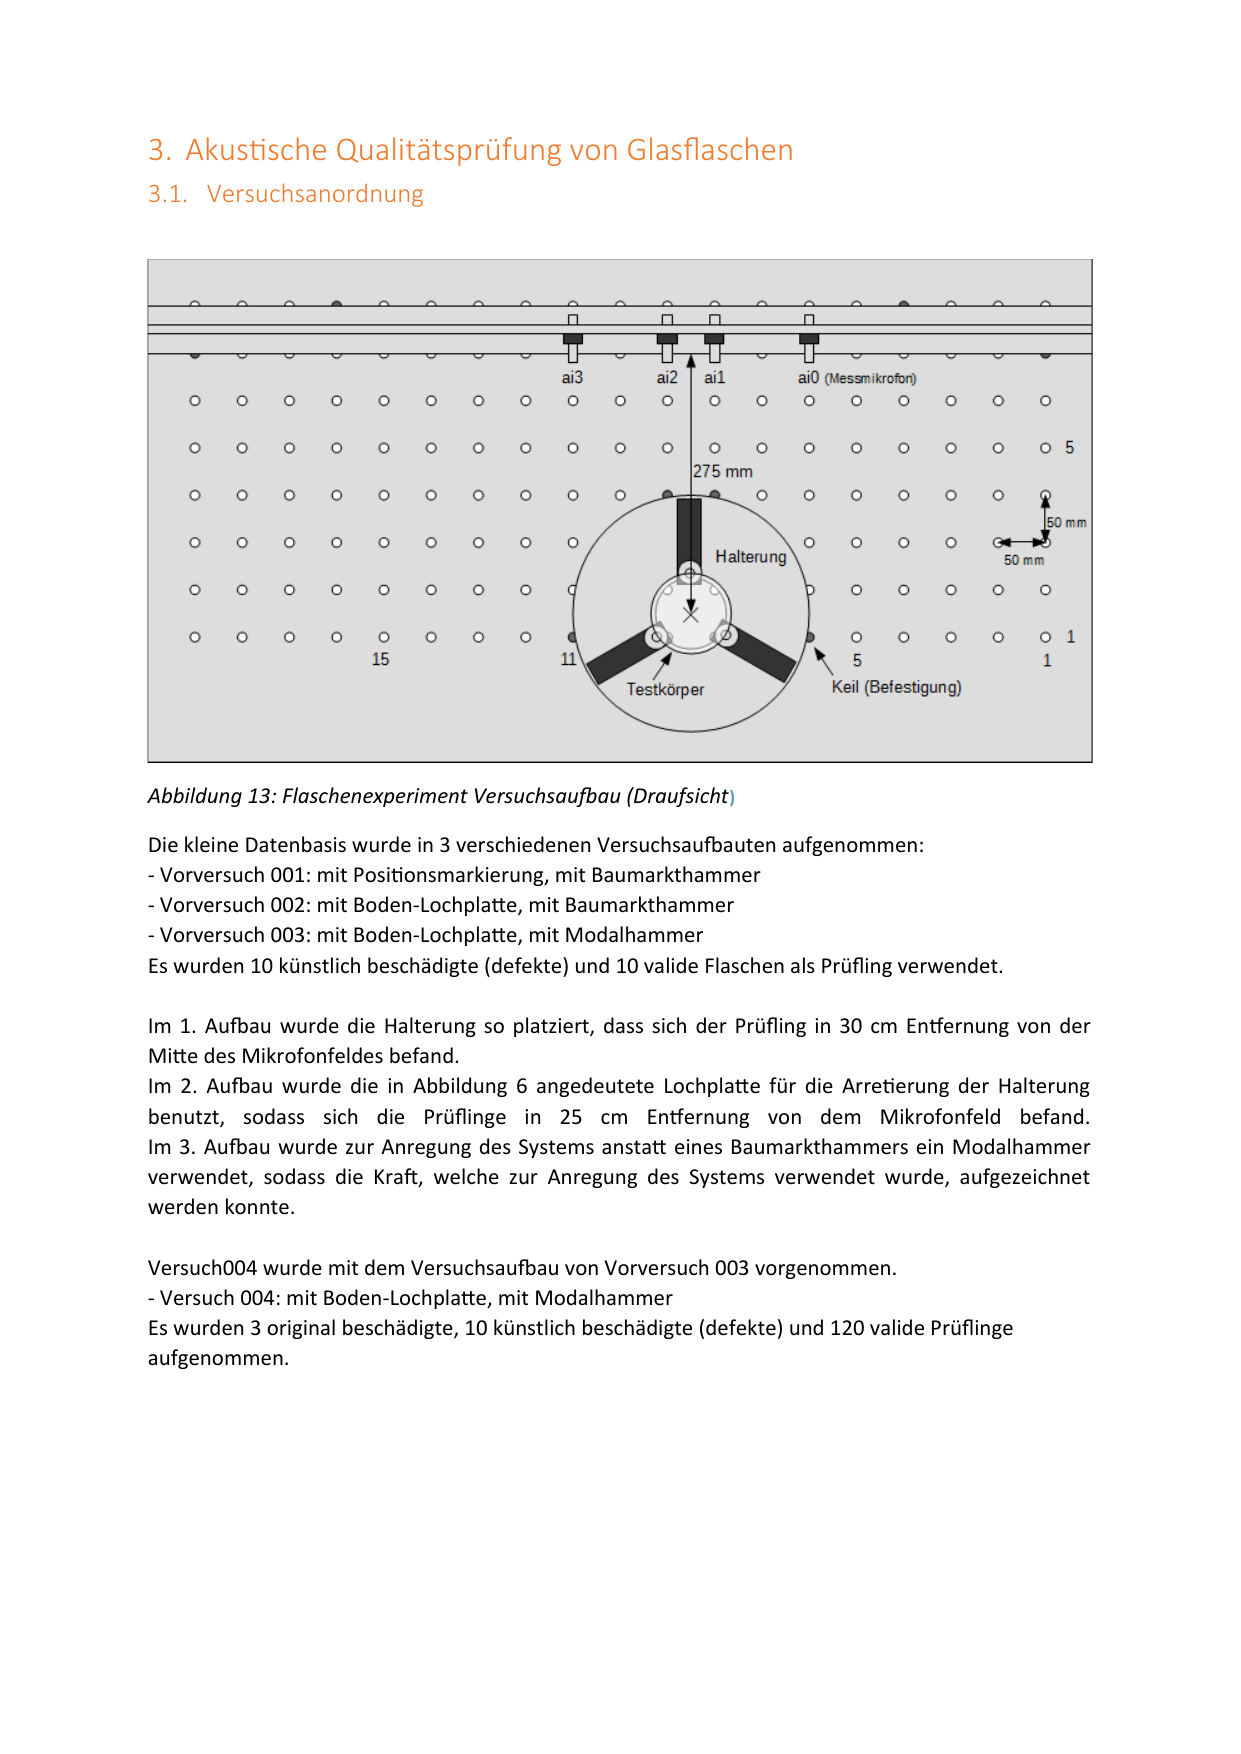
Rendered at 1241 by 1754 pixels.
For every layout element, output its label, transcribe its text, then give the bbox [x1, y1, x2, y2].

text aufgenommen. [148, 1343, 1093, 1372]
text Versuch004 wurde mit dem Versuchsaufbau von Vorversuch 003 vorgenommen. [148, 1253, 1093, 1281]
text Die kleine Datenbasis wurde in 3 verschiedenen Versuchsaufbauten aufgenommen: [148, 830, 1093, 858]
picture [147, 259, 1093, 763]
subtitle Versuchsanordnung [148, 177, 1093, 209]
text - Vorversuch 001: mit Positionsmarkierung, mit Baumarkthammer [148, 860, 1093, 888]
text Im 1. Aufbau wurde die Halterung so platziert, dass sich der Prüfling in 30 cm Entfernung von der Mitte des Mikrofonfeldes befand. [148, 1011, 1093, 1069]
subtitle Akustische Qualitätsprüfung von Glasflaschen [148, 128, 1093, 169]
text - Versuch 004: mit Boden-Lochplatte, mit Modalhammer [148, 1283, 1093, 1311]
text - Vorversuch 003: mit Boden-Lochplatte, mit Modalhammer [148, 921, 1093, 949]
text Es wurden 3 original beschädigte, 10 künstlich beschädigte (defekte) und 120 valide Prüflinge [148, 1313, 1093, 1341]
text Im 2. Aufbau wurde die in Abbildung 6 angedeutete Lochplatte für die Arretierung der Halterung benutzt, sodass sich die Prüflinge in 25 cm Entfernung von dem Mikrofonfeld befand. Im 3. Aufbau wurde zur Anregung des Systems anstatt eines Baumarkthammers ein Modalhammer verwendet, sodass die Kraft, welche zur Anregung des Systems verwendet wurde, aufgezeichnet werden konnte. [148, 1072, 1093, 1221]
text Abbildung 13: Flaschenexperiment Versuchsaufbau (Draufsicht) [148, 781, 1093, 809]
text - Vorversuch 002: mit Boden-Lochplatte, mit Baumarkthammer [148, 890, 1093, 918]
text Es wurden 10 künstlich beschädigte (defekte) und 10 valide Flaschen als Prüfling verwendet. [148, 951, 1093, 979]
